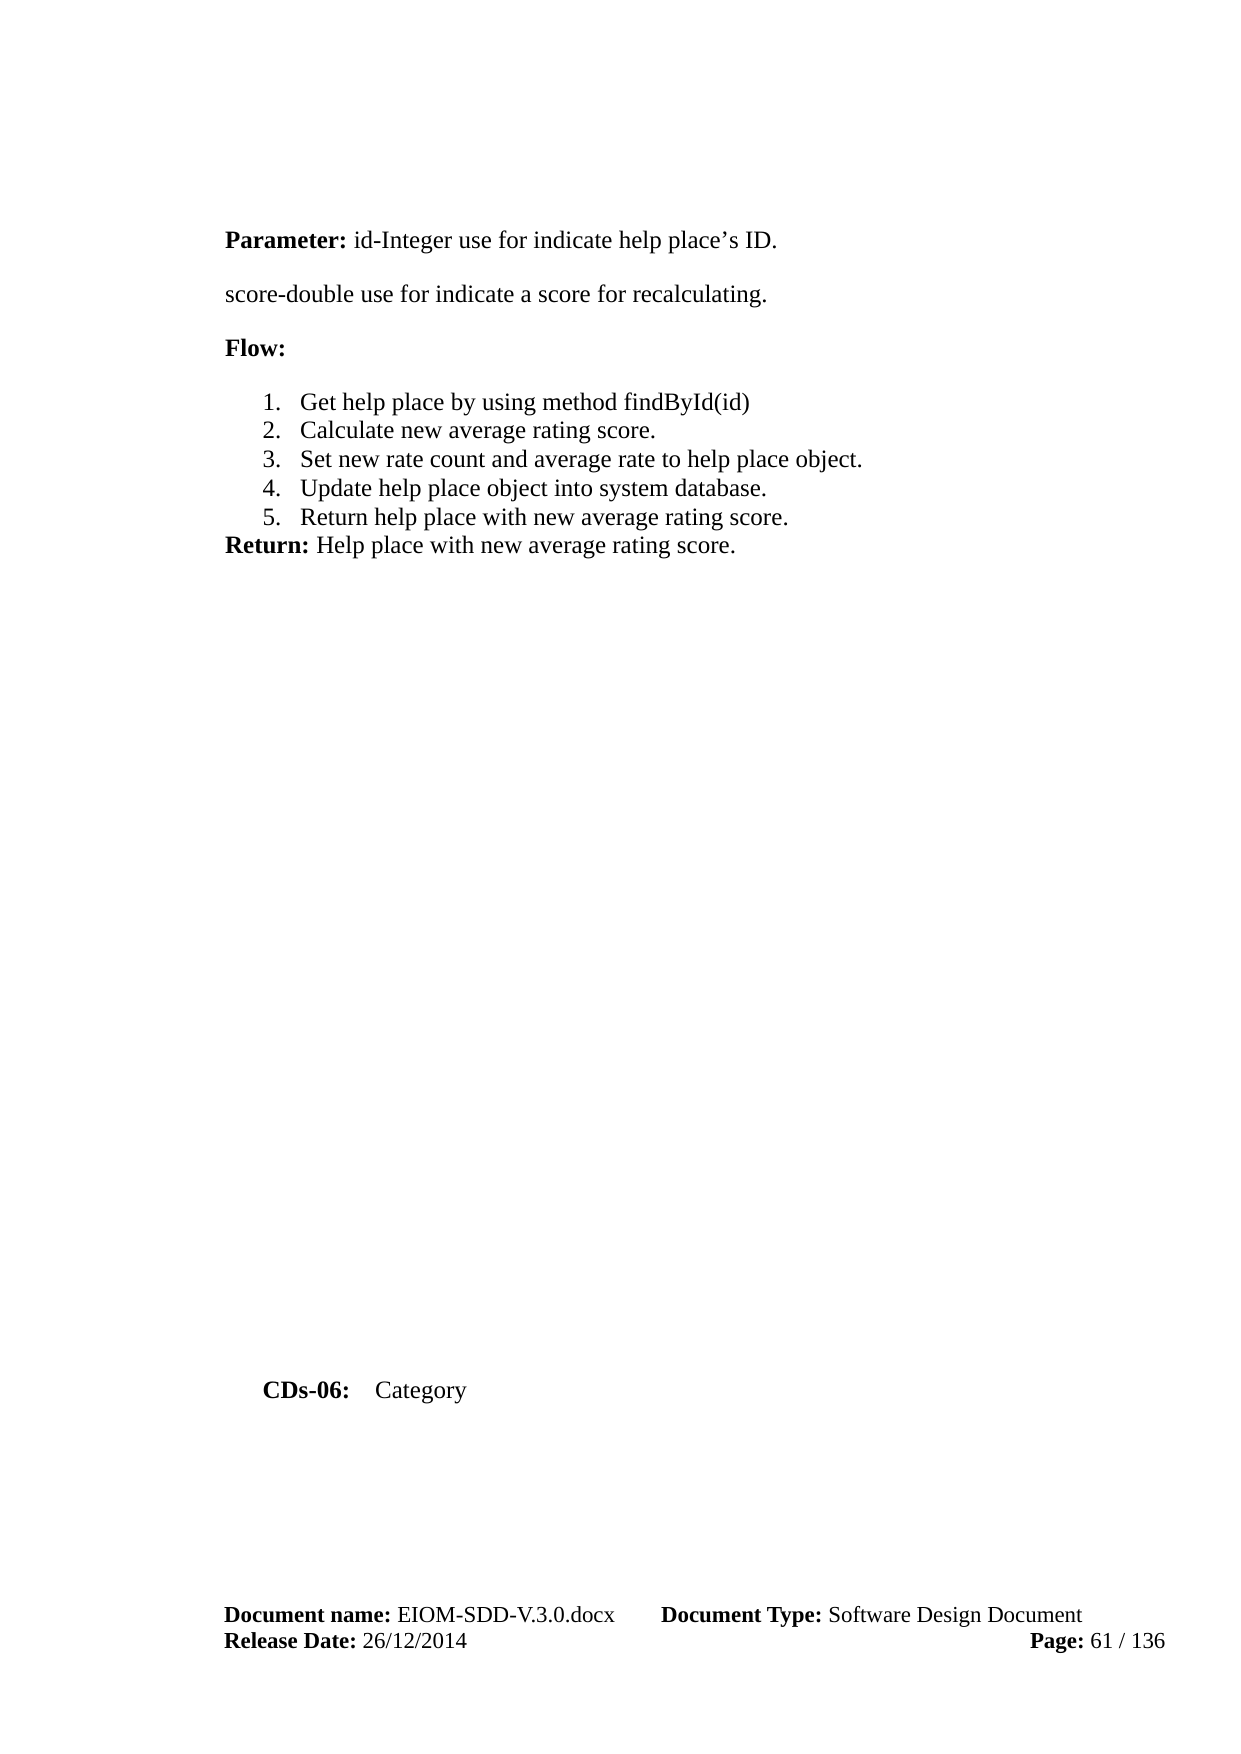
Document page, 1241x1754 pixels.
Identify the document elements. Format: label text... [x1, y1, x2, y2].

list Get help place by using method findById(id) [262, 387, 1090, 415]
text score-double use for indicate a score for recalculating. [225, 279, 1090, 308]
list Return help place with new average rating score. [262, 502, 1090, 530]
text Parameter: id-Integer use for indicate help place’s ID. [225, 225, 1090, 254]
list Category [262, 1375, 1090, 1403]
list Set new rate count and average rate to help place object. [262, 444, 1090, 473]
list Update help place object into system database. [262, 473, 1090, 502]
text Return: Help place with new average rating score. [225, 530, 1090, 559]
list Calculate new average rating score. [262, 415, 1090, 444]
text Flow: [225, 333, 1090, 361]
